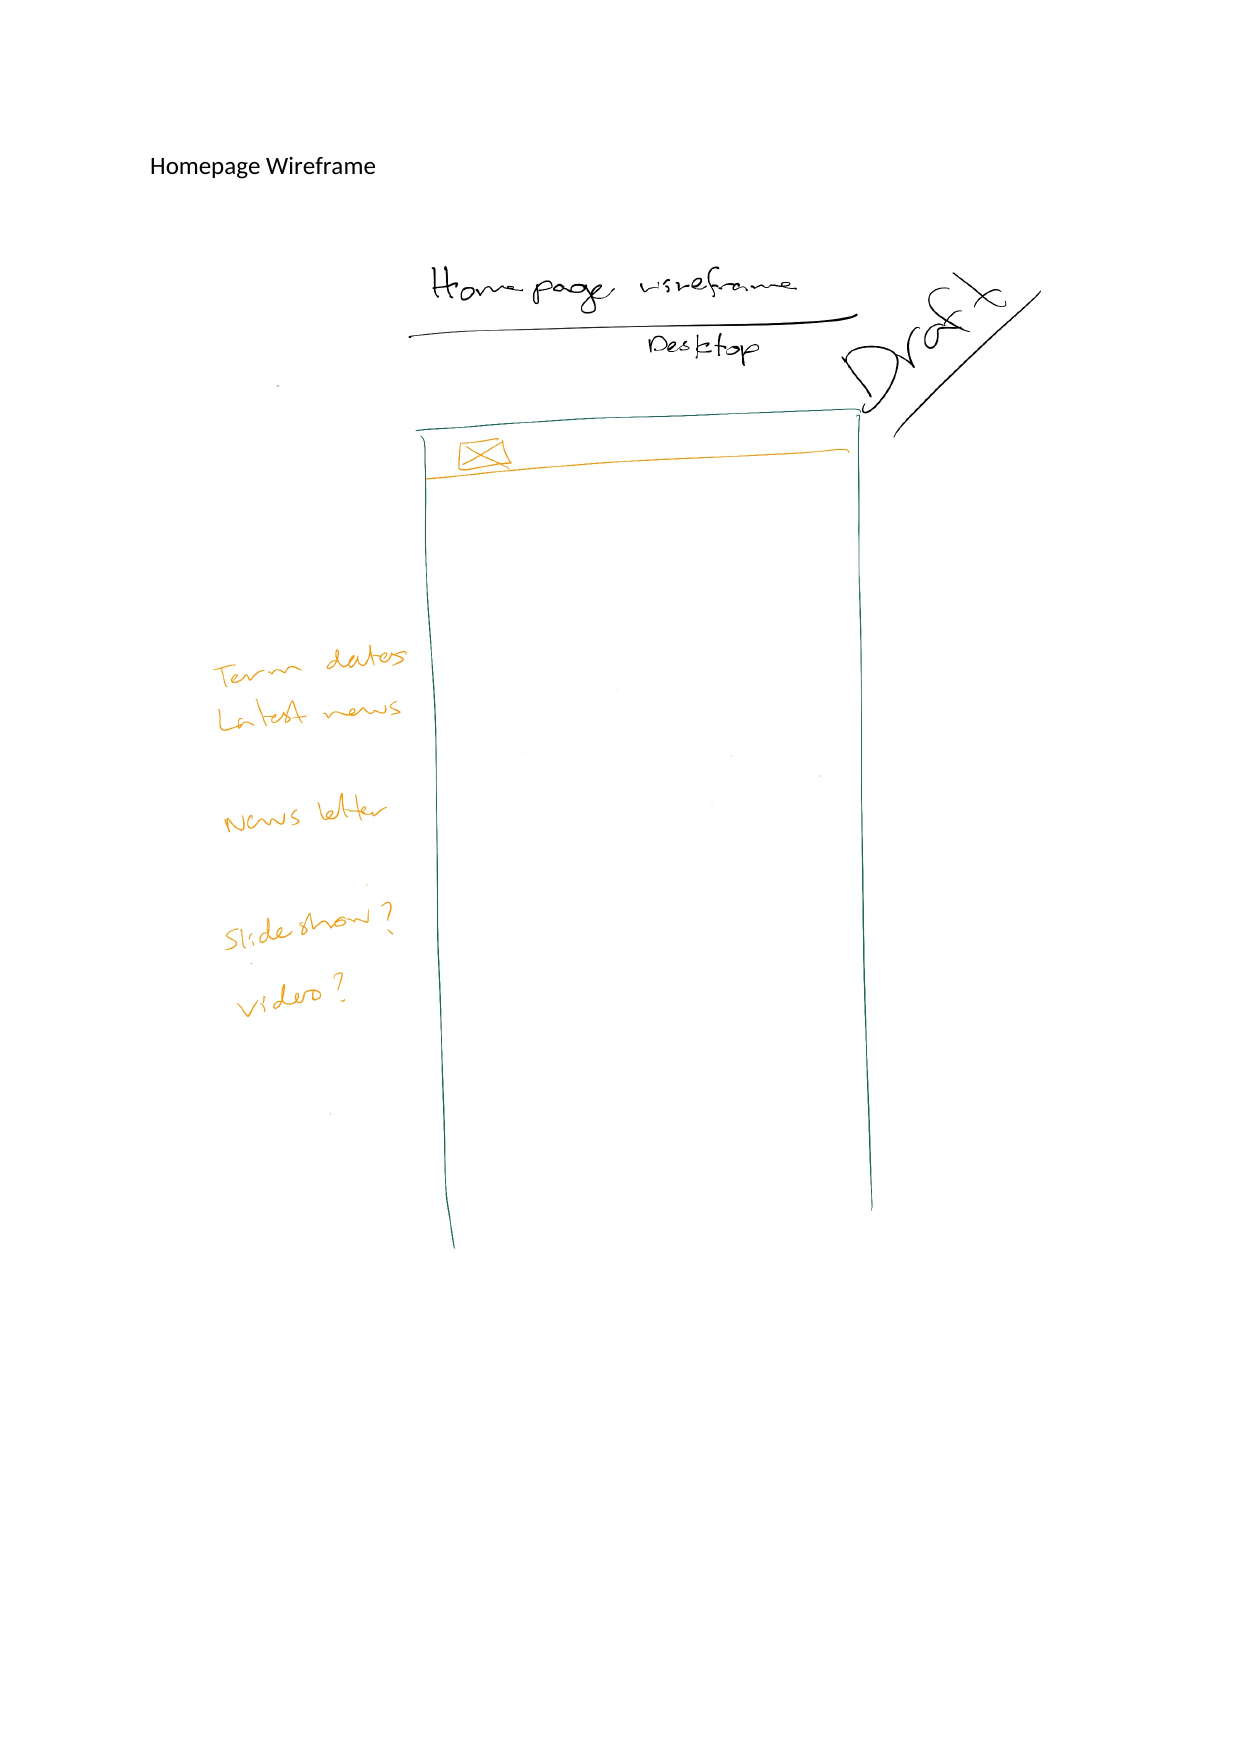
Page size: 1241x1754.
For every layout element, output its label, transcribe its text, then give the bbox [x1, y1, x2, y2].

picture [156, 211, 1084, 1448]
text Homepage Wireframe [150, 150, 1090, 181]
